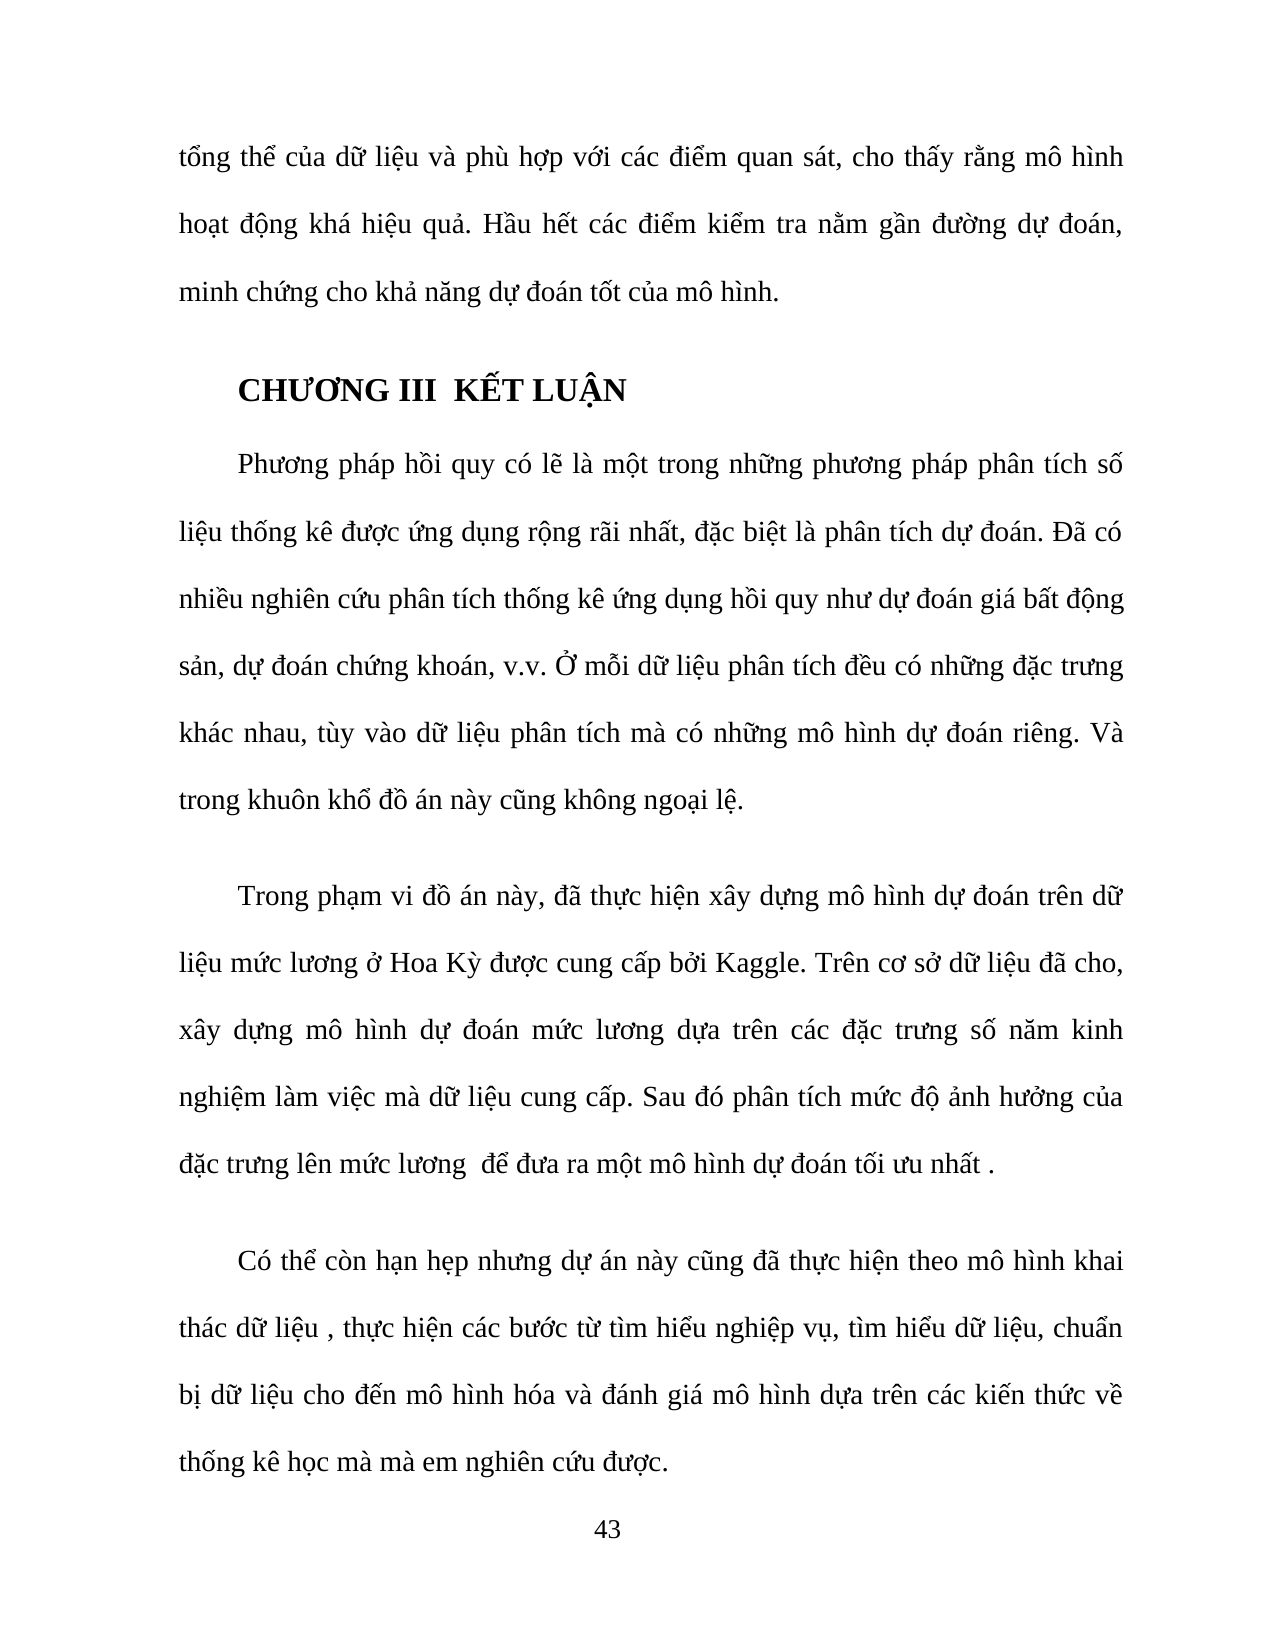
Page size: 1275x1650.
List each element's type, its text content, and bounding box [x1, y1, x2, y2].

text Trong phạm vi đồ án này, đã thực hiện xây dựng mô hình dự đoán trên dữ liệu mức lương ở Hoa Kỳ được cung cấp bởi Kaggle. Trên cơ sở dữ liệu đã cho, xây dựng mô hình dự đoán mức lương dựa trên các đặc trưng số năm kinh nghiệm làm việc mà dữ liệu cung cấp. Sau đó phân tích mức độ ảnh hưởng của đặc trưng lên mức lương để đưa ra một mô hình dự đoán tối ưu nhất . [178, 878, 1125, 1180]
text Có thể còn hạn hẹp nhưng dự án này cũng đã thực hiện theo mô hình khai thác dữ liệu , thực hiện các bước từ tìm hiểu nghiệp vụ, tìm hiểu dữ liệu, chuẩn bị dữ liệu cho đến mô hình hóa và đánh giá mô hình dựa trên các kiến thức về thống kê học mà mà em nghiên cứu được. [178, 1243, 1125, 1478]
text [178, 154, 1125, 307]
subtitle CHƯƠNG III KẾT LUẬN [178, 370, 1125, 408]
text Phương pháp hồi quy có lẽ là một trong những phương pháp phân tích số liệu thống kê được ứng dụng rộng rãi nhất, đặc biệt là phân tích dự đoán. Đã có nhiều nghiên cứu phân tích thống kê ứng dụng hồi quy như dự đoán giá bất động sản, dự đoán chứng khoán, v.v. Ở mỗi dữ liệu phân tích đều có những đặc trưng khác nhau, tùy vào dữ liệu phân tích mà có những mô hình dự đoán riêng. Và trong khuôn khổ đồ án này cũng không ngoại lệ. [178, 447, 1125, 816]
